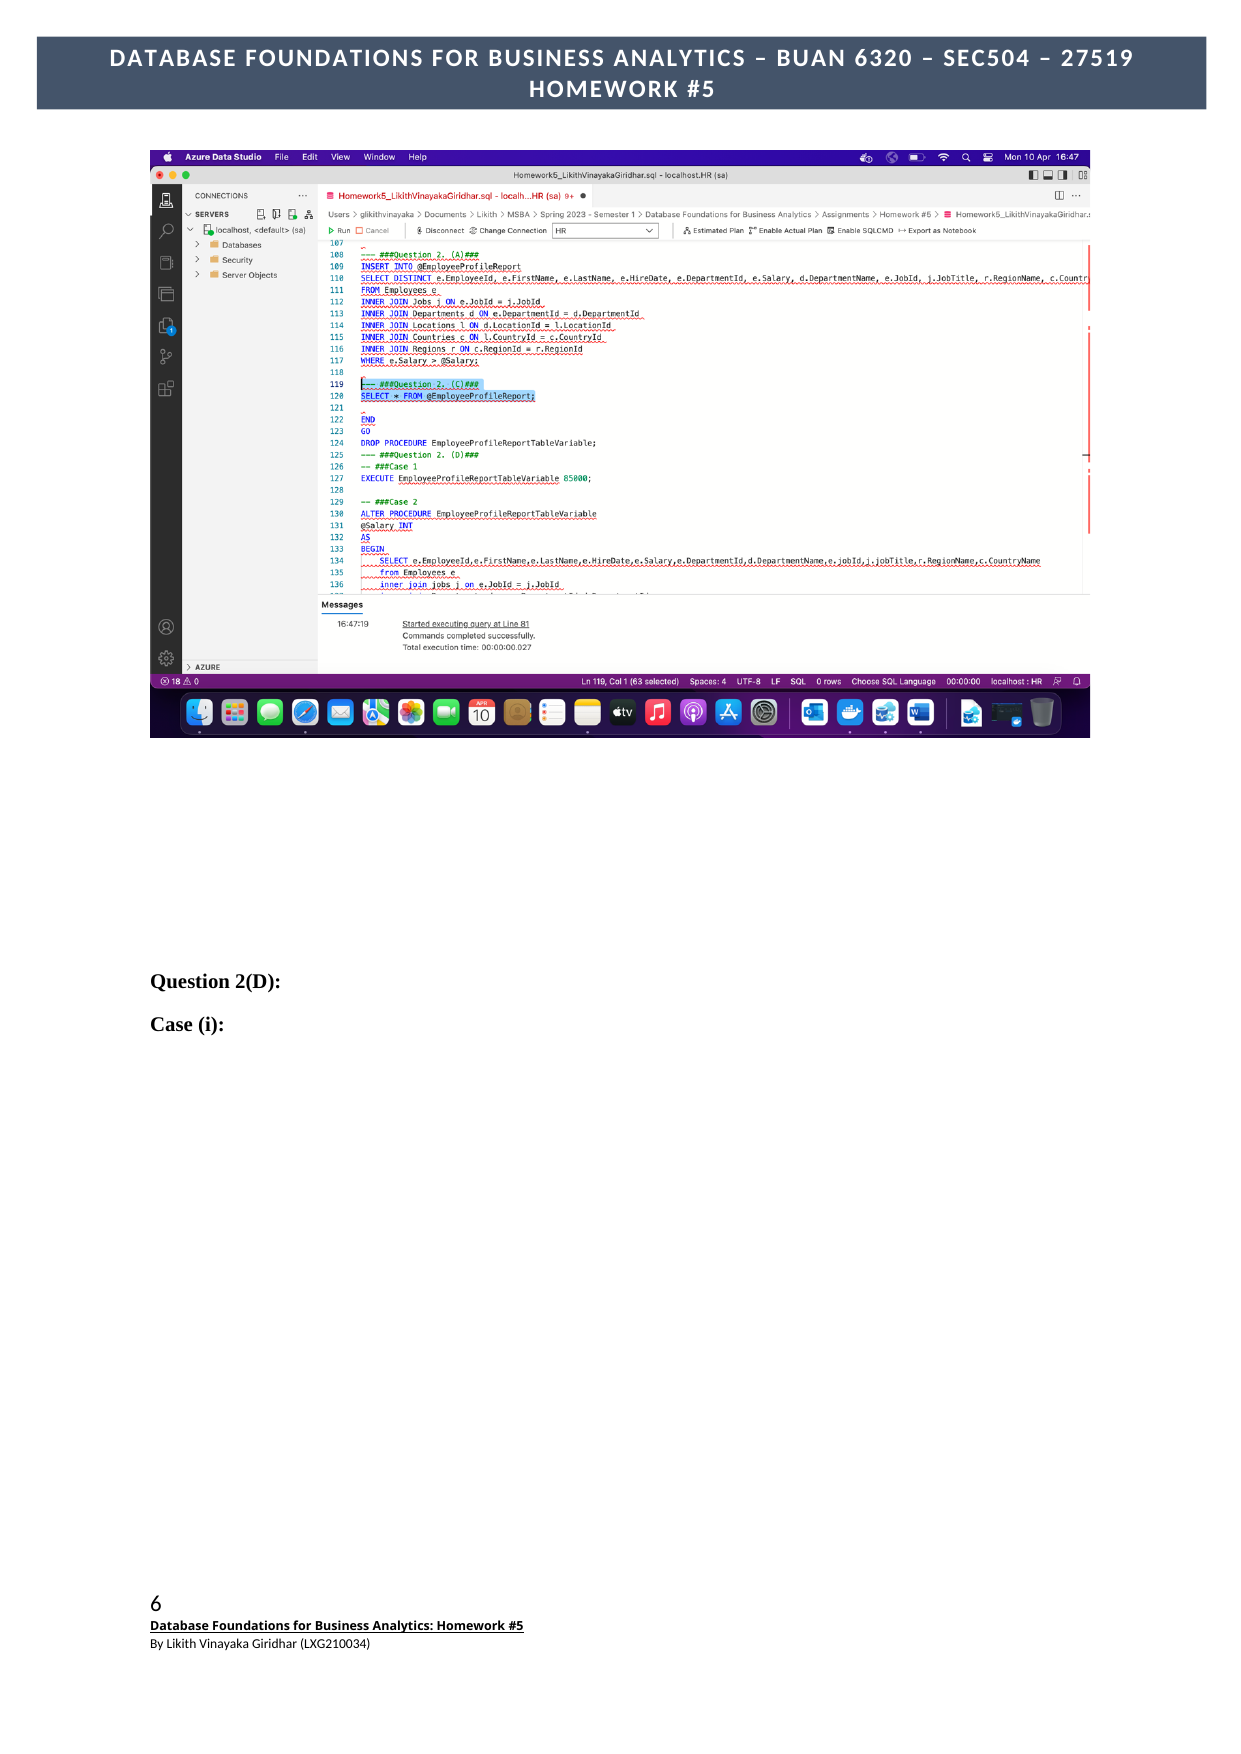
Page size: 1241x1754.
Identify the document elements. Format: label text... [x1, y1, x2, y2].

text Question 2(D): [150, 969, 1090, 993]
text Case (i): [150, 1012, 1090, 1036]
picture [150, 150, 1091, 738]
